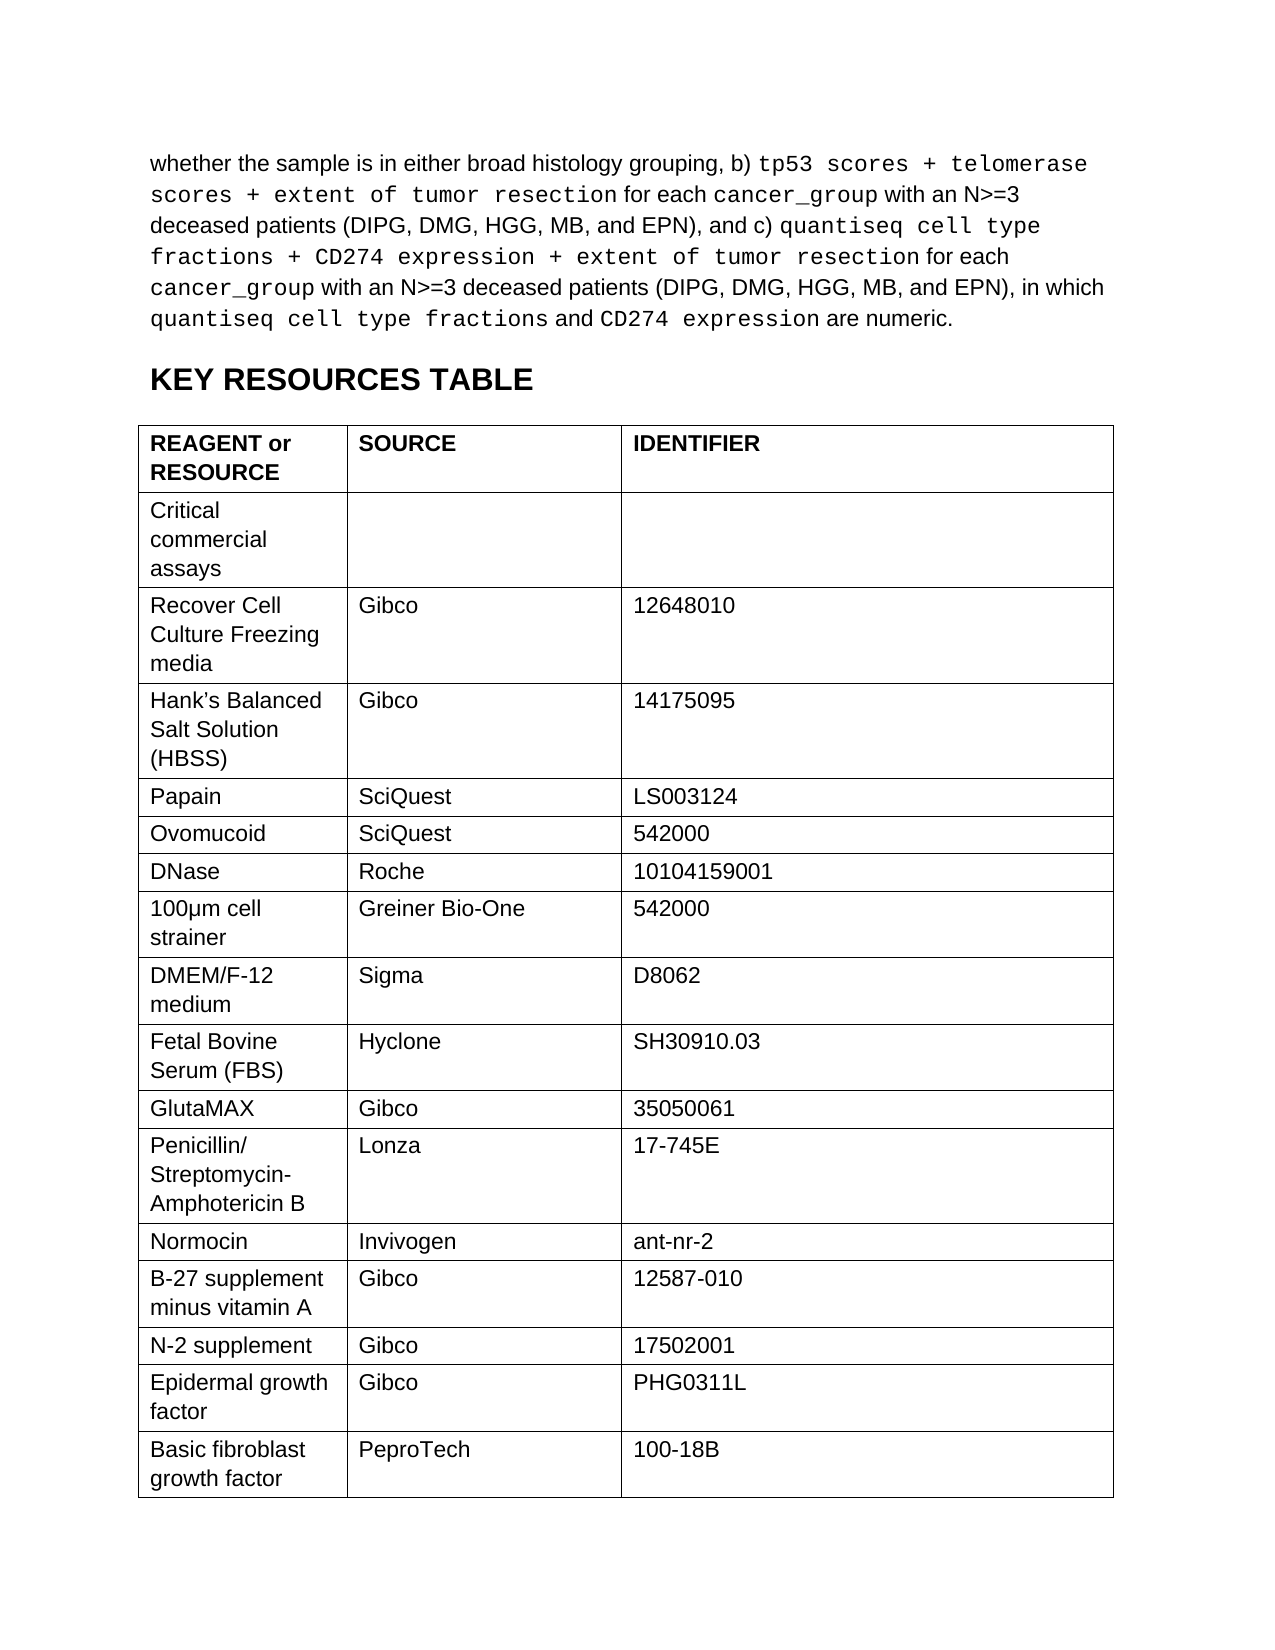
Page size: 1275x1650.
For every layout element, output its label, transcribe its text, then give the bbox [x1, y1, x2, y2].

table_cell Gibco [348, 588, 621, 683]
table_cell Recover Cell Culture Freezing media [139, 588, 347, 683]
table_cell Gibco [348, 1365, 621, 1431]
table_cell [348, 493, 621, 587]
table_cell 542000 [622, 892, 1113, 957]
table_cell 17-745E [622, 1129, 1113, 1223]
table_cell 10104159001 [622, 854, 1113, 891]
table_cell 17502001 [622, 1328, 1113, 1364]
table_cell N-2 supplement [139, 1328, 347, 1364]
table_cell D8062 [622, 958, 1113, 1023]
table_cell PeproTech [348, 1432, 621, 1497]
table_header REAGENT or RESOURCE [139, 426, 347, 492]
table_cell 12587-010 [622, 1261, 1113, 1327]
table_cell Gibco [348, 1261, 621, 1327]
table_cell Hyclone [348, 1025, 621, 1090]
table_cell 35050061 [622, 1091, 1113, 1127]
table_header IDENTIFIER [622, 426, 1113, 492]
table_cell 100-18B [622, 1432, 1113, 1497]
table_cell Hank’s Balanced Salt Solution (HBSS) [139, 684, 347, 778]
table_cell Normocin [139, 1224, 347, 1260]
table_cell Lonza [348, 1129, 621, 1223]
table_cell Greiner Bio-One [348, 892, 621, 957]
table_cell Critical commercial assays [139, 493, 347, 587]
table_cell 14175095 [622, 684, 1113, 778]
table_cell Gibco [348, 684, 621, 778]
table_header SOURCE [348, 426, 621, 492]
table_cell Fetal Bovine Serum (FBS) [139, 1025, 347, 1090]
table_cell Gibco [348, 1091, 621, 1127]
table_cell GlutaMAX [139, 1091, 347, 1127]
table_cell ant-nr-2 [622, 1224, 1113, 1260]
table_cell Sigma [348, 958, 621, 1023]
table_cell 100μm cell strainer [139, 892, 347, 957]
table_cell SciQuest [348, 817, 621, 853]
table_cell SciQuest [348, 779, 621, 816]
table_cell Invivogen [348, 1224, 621, 1260]
table_cell B-27 supplement minus vitamin A [139, 1261, 347, 1327]
subtitle KEY RESOURCES TABLE [150, 361, 1125, 397]
table_cell DNase [139, 854, 347, 891]
table_cell 542000 [622, 817, 1113, 853]
table_cell DMEM/F-12 medium [139, 958, 347, 1023]
table_cell PHG0311L [622, 1365, 1113, 1431]
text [150, 150, 1125, 333]
table_cell Gibco [348, 1328, 621, 1364]
table_cell SH30910.03 [622, 1025, 1113, 1090]
table_cell Roche [348, 854, 621, 891]
table_cell Epidermal growth factor [139, 1365, 347, 1431]
table_cell 12648010 [622, 588, 1113, 683]
table_cell Penicillin/Streptomycin-Amphotericin B [139, 1129, 347, 1223]
table_cell [622, 493, 1113, 587]
table_cell LS003124 [622, 779, 1113, 816]
table_cell Ovomucoid [139, 817, 347, 853]
table_cell Basic fibroblast growth factor [139, 1432, 347, 1497]
table_cell Papain [139, 779, 347, 816]
